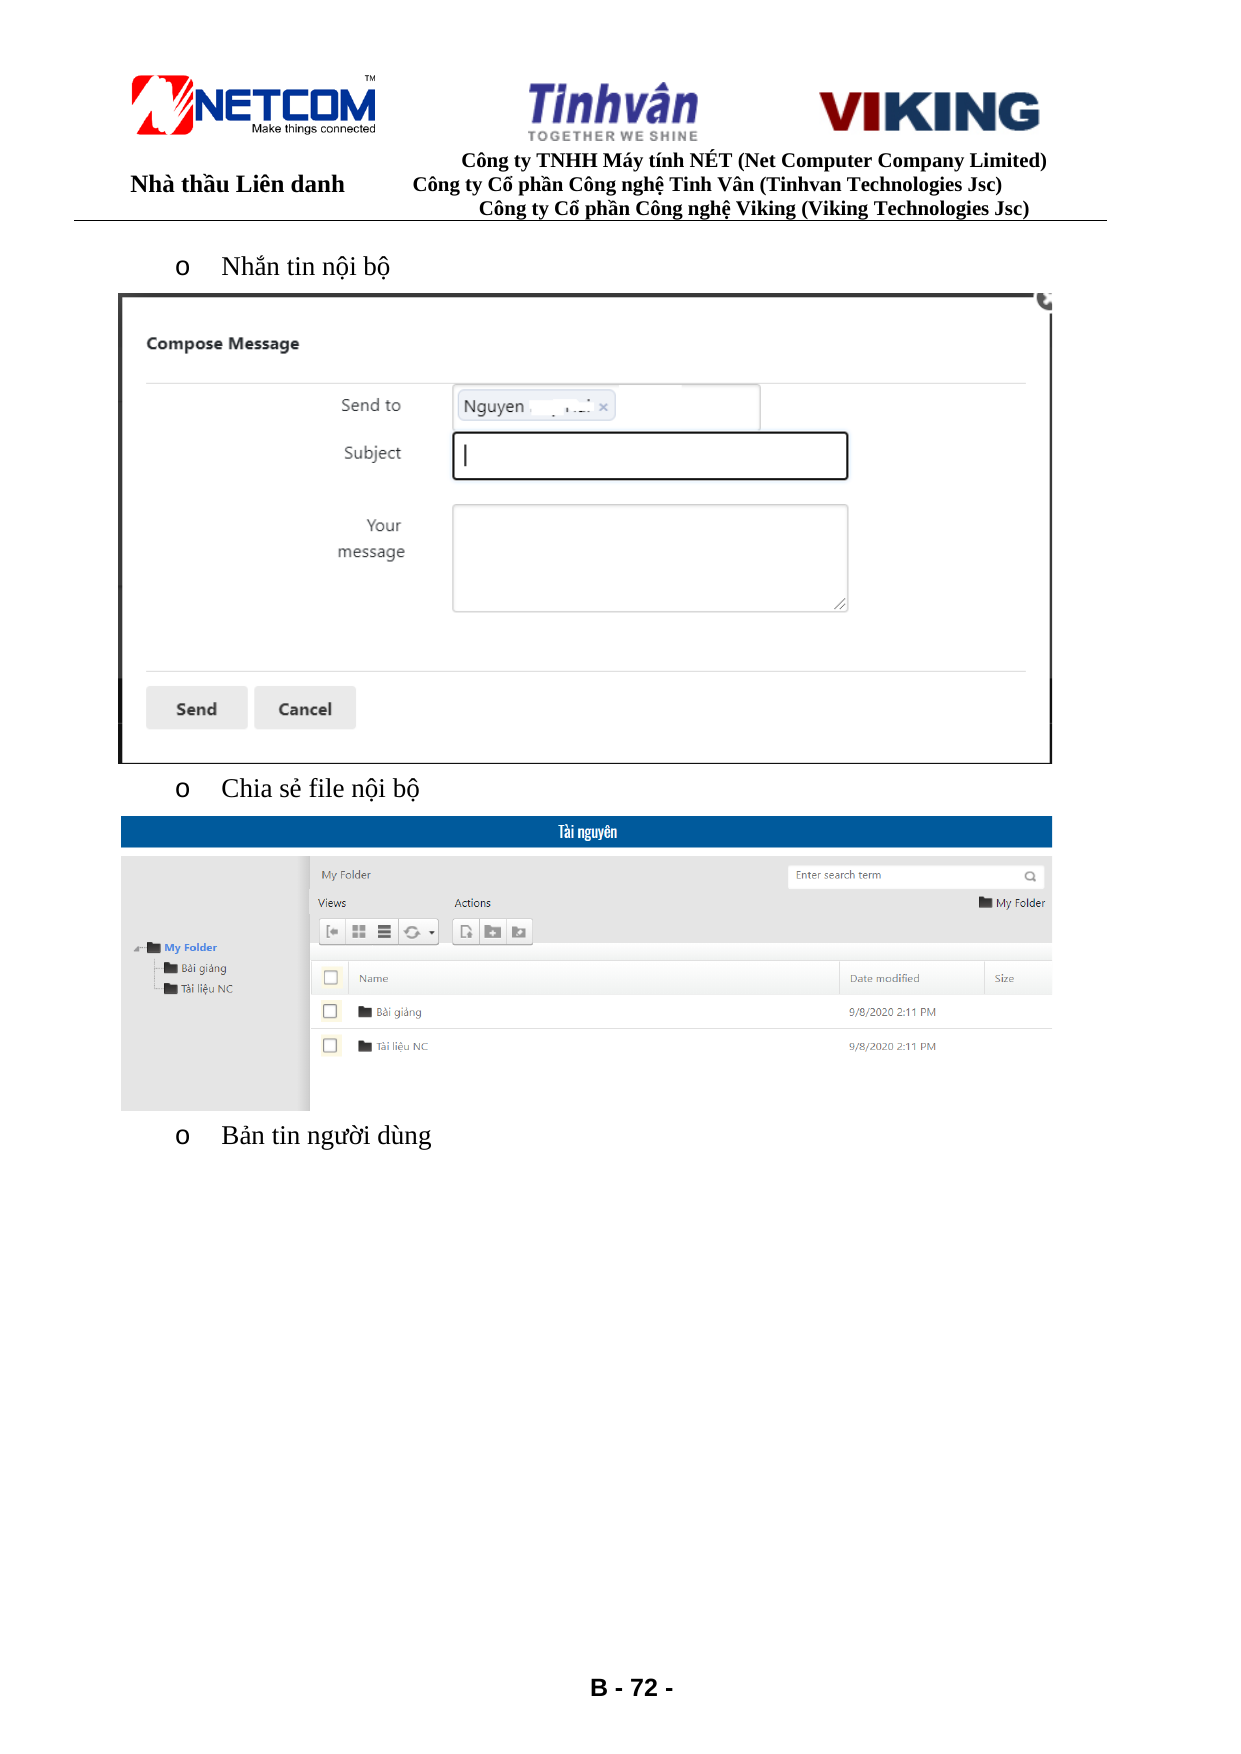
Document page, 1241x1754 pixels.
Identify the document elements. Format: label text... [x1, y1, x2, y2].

list Chia sẻ file nội bộ [174, 773, 1063, 806]
picture [818, 82, 1041, 144]
list Nhắn tin nội bộ [174, 250, 1063, 283]
picture [118, 293, 1053, 764]
picture [528, 82, 698, 141]
picture [118, 816, 1053, 1111]
list Bản tin người dùng [174, 1119, 1063, 1153]
picture [131, 75, 375, 135]
